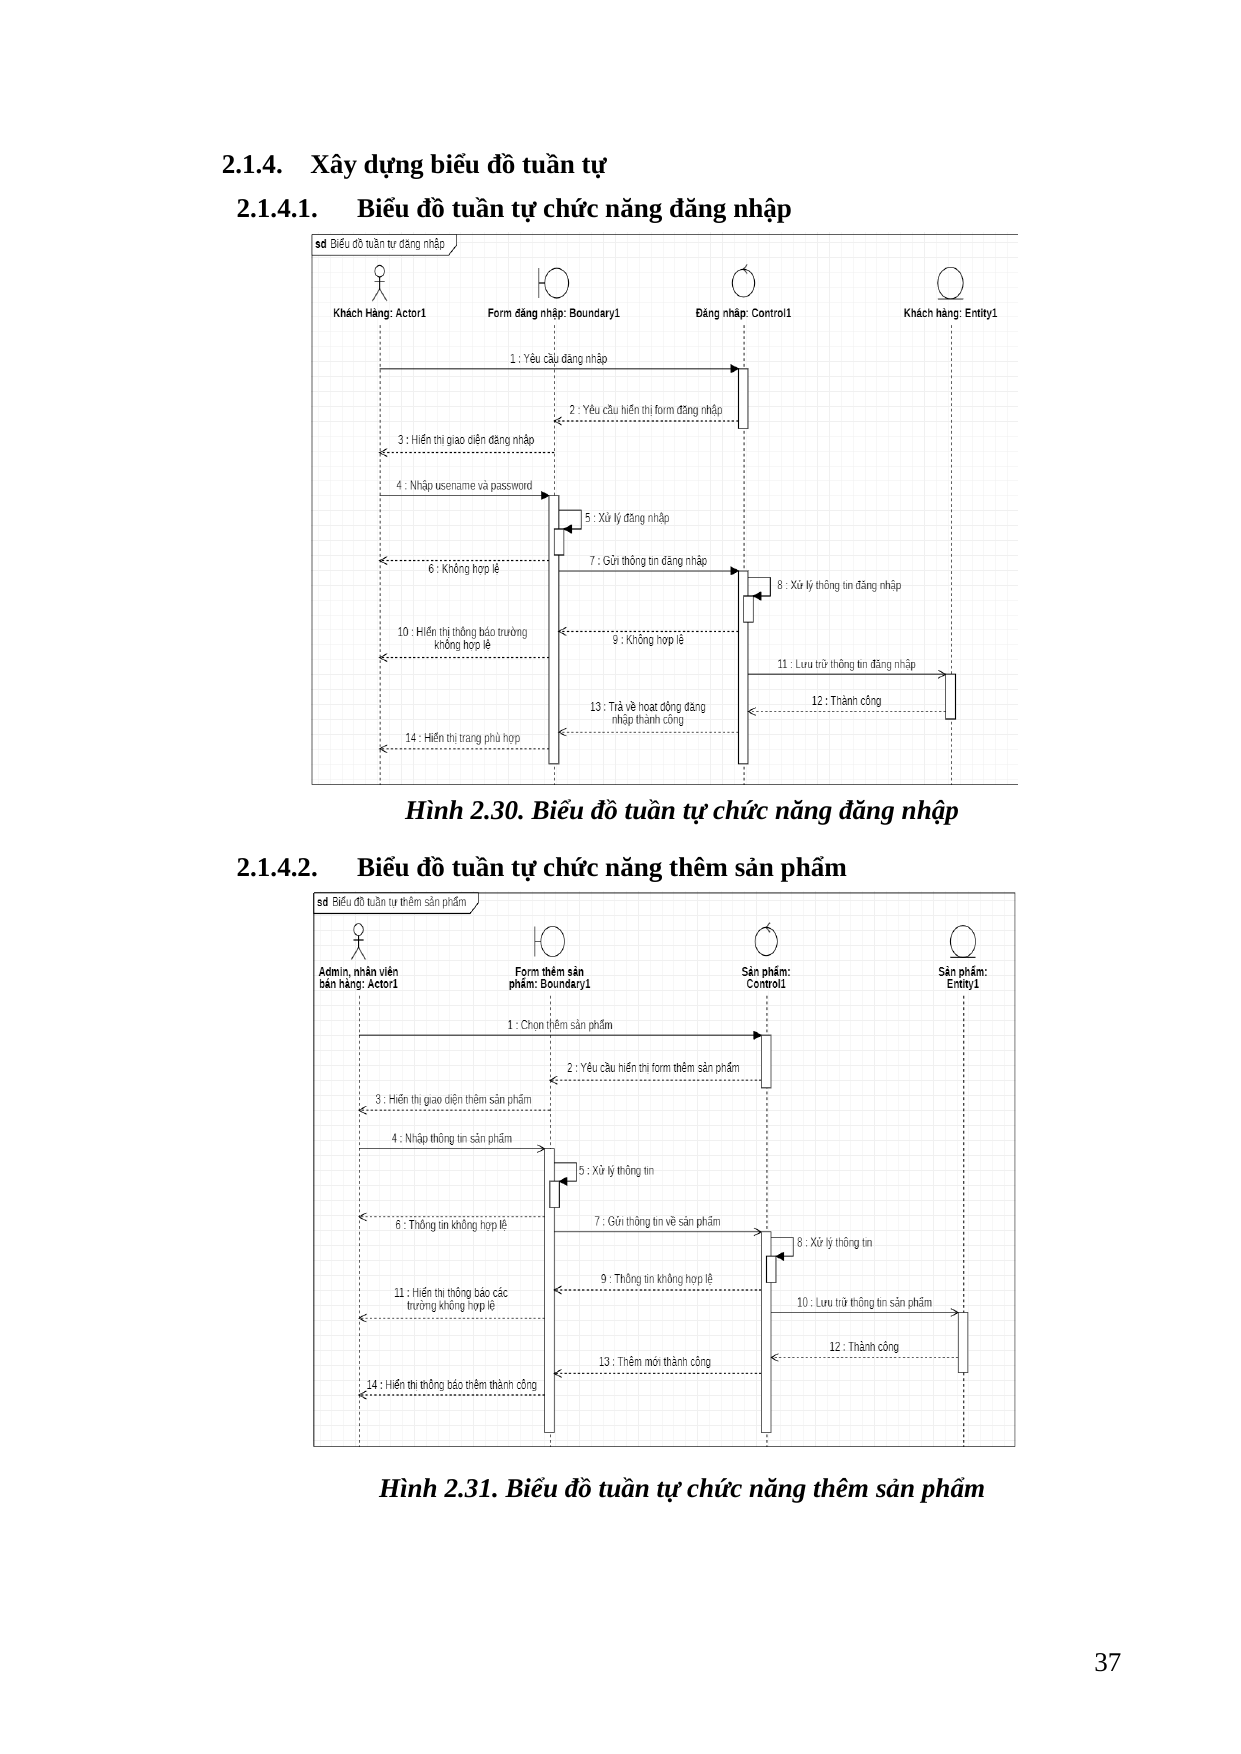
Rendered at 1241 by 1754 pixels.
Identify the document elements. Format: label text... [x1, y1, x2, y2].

subtitle Xây dựng biểu đồ tuần tự [222, 148, 1122, 179]
picture [311, 232, 1018, 785]
subtitle Biểu đồ tuần tự chức năng đăng nhập [236, 192, 1122, 223]
picture [313, 891, 1016, 1447]
subtitle Biểu đồ tuần tự chức năng thêm sản phẩm [236, 851, 1122, 882]
text Hình 2.30. Biểu đồ tuần tự chức năng đăng nhập [244, 794, 1122, 825]
text Hình 2.31. Biểu đồ tuần tự chức năng thêm sản phẩm [244, 1472, 1122, 1504]
